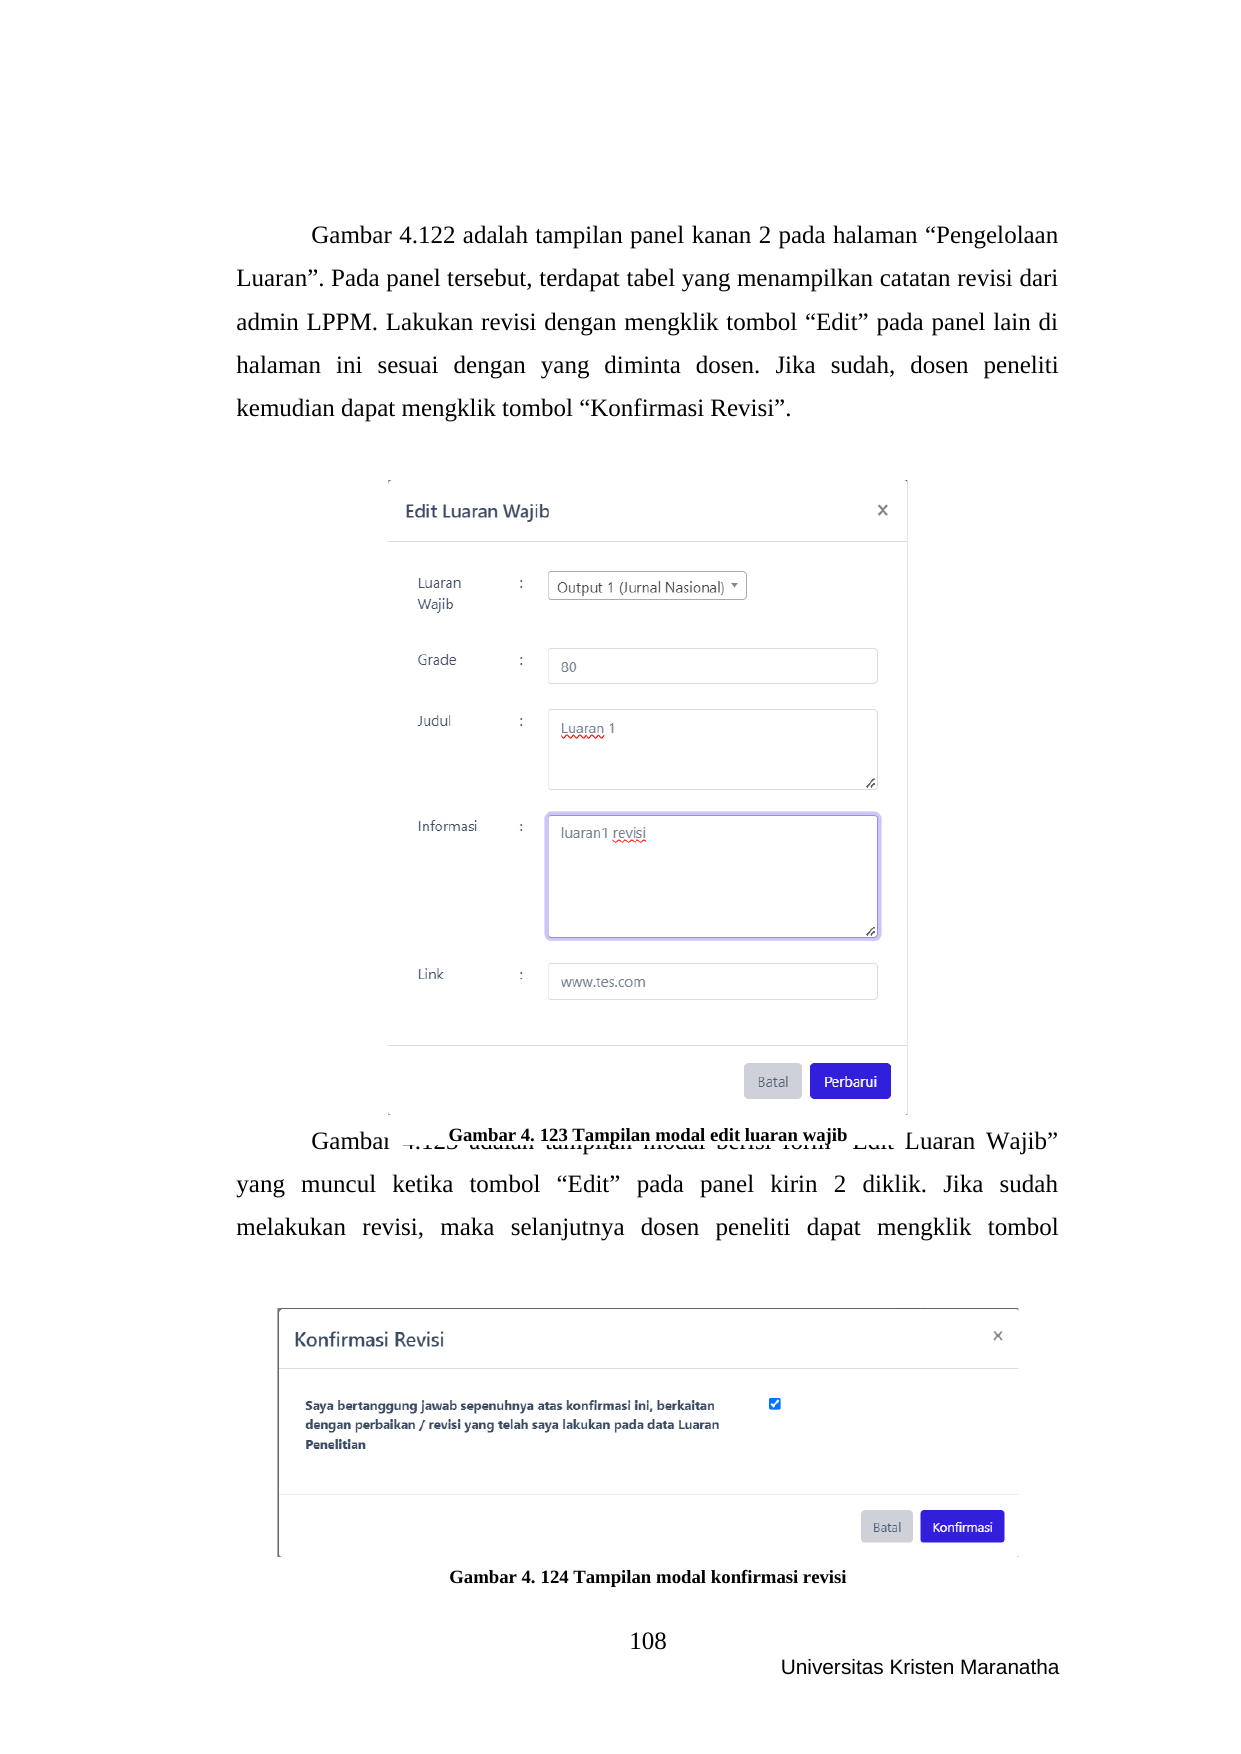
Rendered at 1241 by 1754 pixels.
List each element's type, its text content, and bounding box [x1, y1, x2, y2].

picture [277, 1308, 1019, 1557]
picture [388, 480, 908, 1115]
text Gambar 4.122 adalah tampilan panel kanan 2 pada halaman “Pengelolaan Luaran”. Pada panel tersebut, terdapat tabel yang menampilkan catatan revisi dari admin LPPM. Lakukan revisi dengan mengklik tombol “Edit” pada panel lain di halaman ini sesuai dengan yang diminta dosen. Jika sudah, dosen peneliti kemudian dapat mengklik tombol “Konfirmasi Revisi”. [236, 220, 1059, 422]
